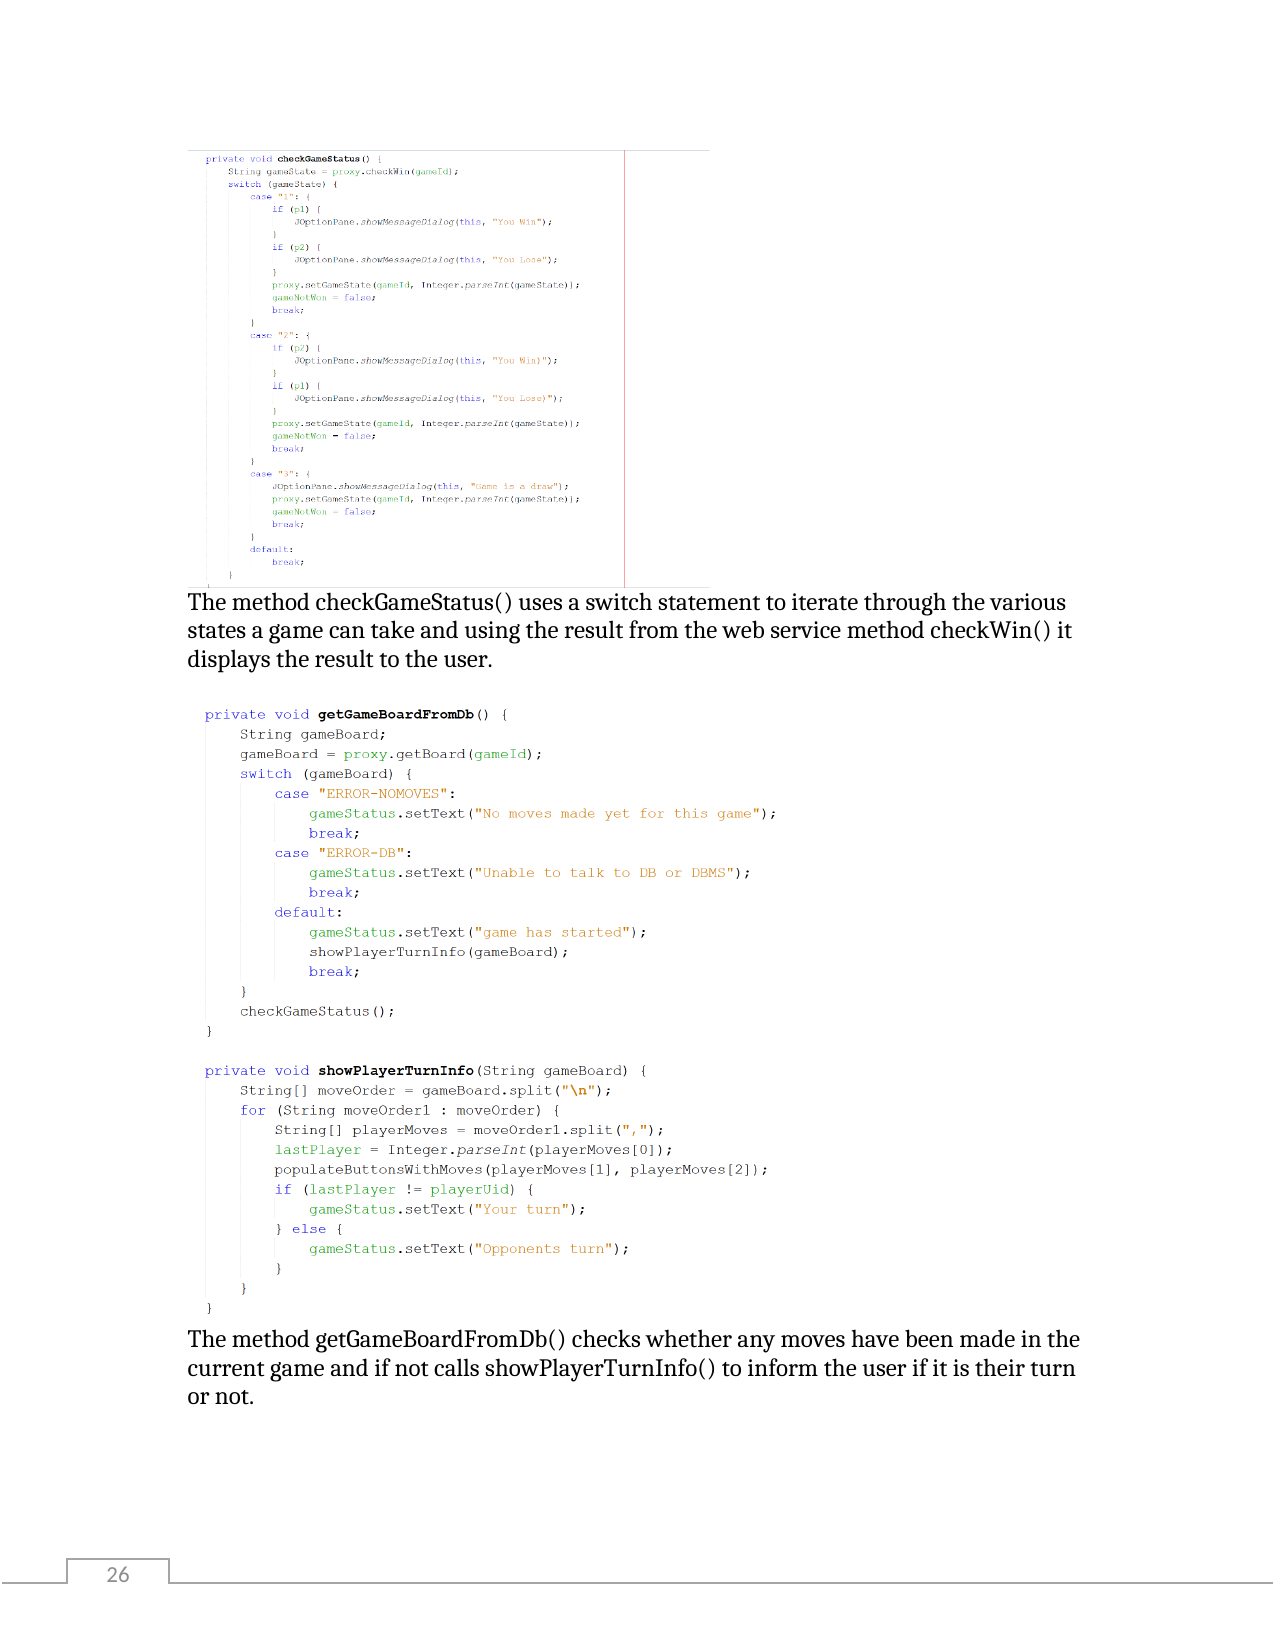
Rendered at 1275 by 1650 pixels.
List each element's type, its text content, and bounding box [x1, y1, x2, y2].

text The method checkGameStatus() uses a switch statement to iterate through the various states a game can take and using the result from the web service method checkWin() it displays the result to the user. [187, 587, 1087, 674]
picture [187, 150, 710, 588]
picture [187, 702, 810, 1325]
text The method getGameBoardFromDb() checks whether any moves have been made in the current game and if not calls showPlayerTurnInfo() to inform the user if it is their turn or not. [187, 1325, 1087, 1411]
